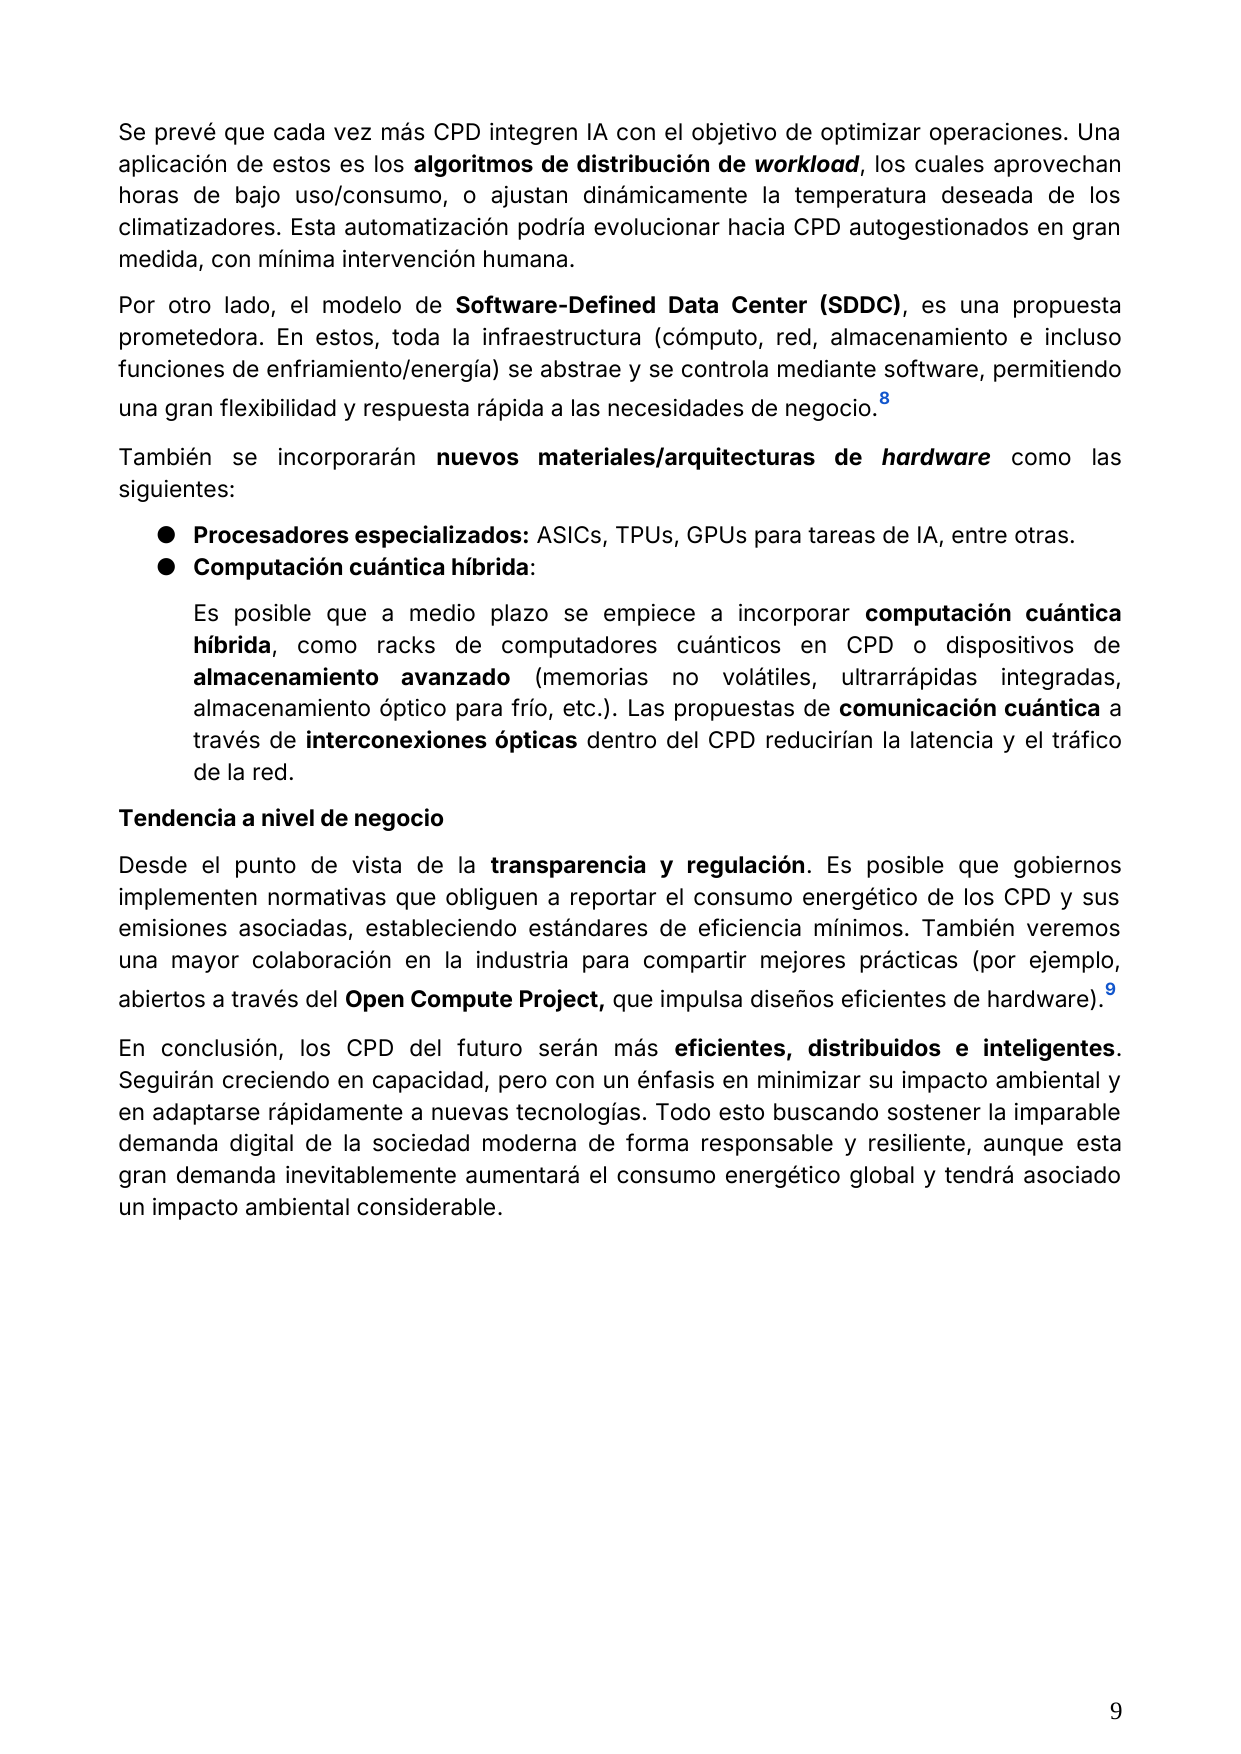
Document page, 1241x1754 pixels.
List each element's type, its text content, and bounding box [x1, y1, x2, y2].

list Procesadores especializados: ASICs, TPUs, GPUs para tareas de IA, entre otras. [156, 521, 1122, 549]
text Se prevé que cada vez más CPD integren IA con el objetivo de optimizar operaciones. Una aplicación de estos es los algoritmos de distribución de workload, los cuales aprovechan horas de bajo uso/consumo, o ajustan dinámicamente la temperatura deseada de los climatizadores. Esta automatización podría evolucionar hacia CPD autogestionados en gran medida, con mínima intervención humana. [118, 118, 1122, 273]
text En conclusión, los CPD del futuro serán más eficientes, distribuidos e inteligentes. Seguirán creciendo en capacidad, pero con un énfasis en minimizar su impacto ambiental y en adaptarse rápidamente a nuevas tecnologías. Todo esto buscando sostener la imparable demanda digital de la sociedad moderna de forma responsable y resiliente, aunque esta gran demanda inevitablemente aumentará el consumo energético global y tendrá asociado un impacto ambiental considerable. [118, 1034, 1122, 1221]
text Tendencia a nivel de negocio [118, 804, 1122, 832]
text Desde el punto de vista de la transparencia y regulación. Es posible que gobiernos implementen normativas que obliguen a reportar el consumo energético de los CPD y sus emisiones asociadas, estableciendo estándares de eficiencia mínimos. También veremos una mayor colaboración en la industria para compartir mejores prácticas (por ejemplo, abiertos a través del Open Compute Project, que impulsa diseños eficientes de hardware).9 [118, 851, 1122, 1014]
list Computación cuántica híbrida: [156, 553, 1122, 581]
text Por otro lado, el modelo de Software-Defined Data Center (SDDC), es una propuesta prometedora. En estos, toda la infraestructura (cómputo, red, almacenamiento e incluso funciones de enfriamiento/energía) se abstrae y se controla mediante software, permitiendo una gran flexibilidad y respuesta rápida a las necesidades de negocio.8 [118, 292, 1122, 423]
text También se incorporarán nuevos materiales/arquitecturas de hardware como las siguientes: [118, 443, 1122, 503]
text Es posible que a medio plazo se empiece a incorporar computación cuántica híbrida, como racks de computadores cuánticos en CPD o dispositivos de almacenamiento avanzado (memorias no volátiles, ultrarrápidas integradas, almacenamiento óptico para frío, etc.). Las propuestas de comunicación cuántica a través de interconexiones ópticas dentro del CPD reducirían la latencia y el tráfico de la red. [193, 599, 1122, 786]
